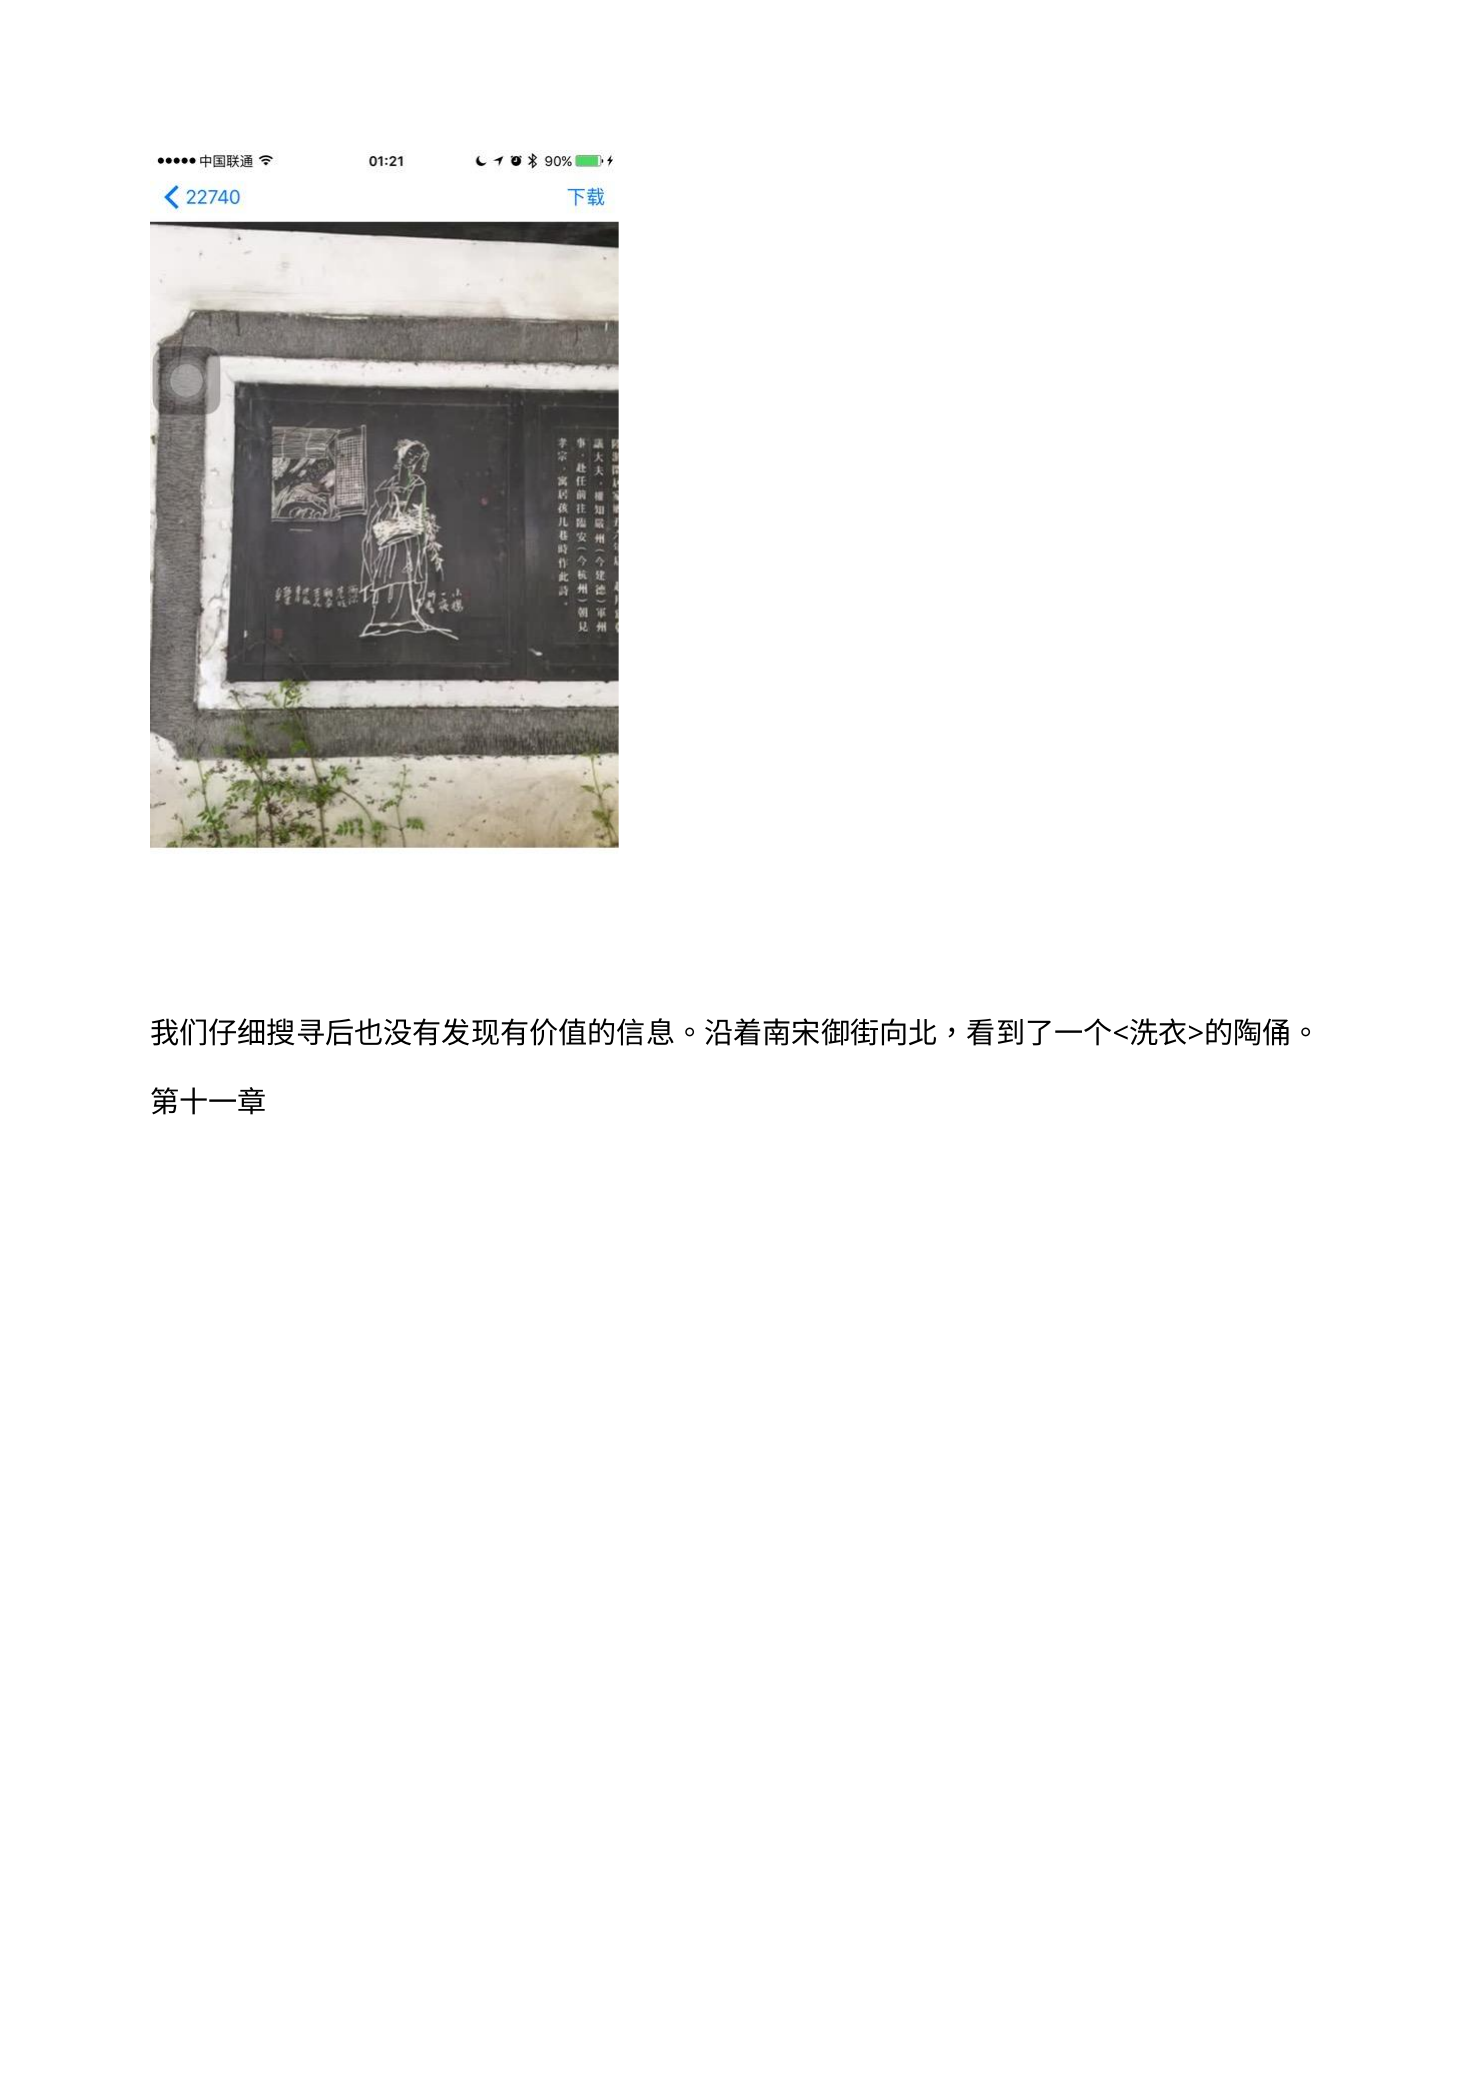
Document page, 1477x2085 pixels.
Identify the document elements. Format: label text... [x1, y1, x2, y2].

text 我们仔细搜寻后也没有发现有价值的信息。沿着南宋御街向北，看到了一个<洗衣>的陶俑。 [150, 1010, 1326, 1052]
picture [150, 150, 619, 984]
text 第十一章 [150, 1078, 1326, 1121]
